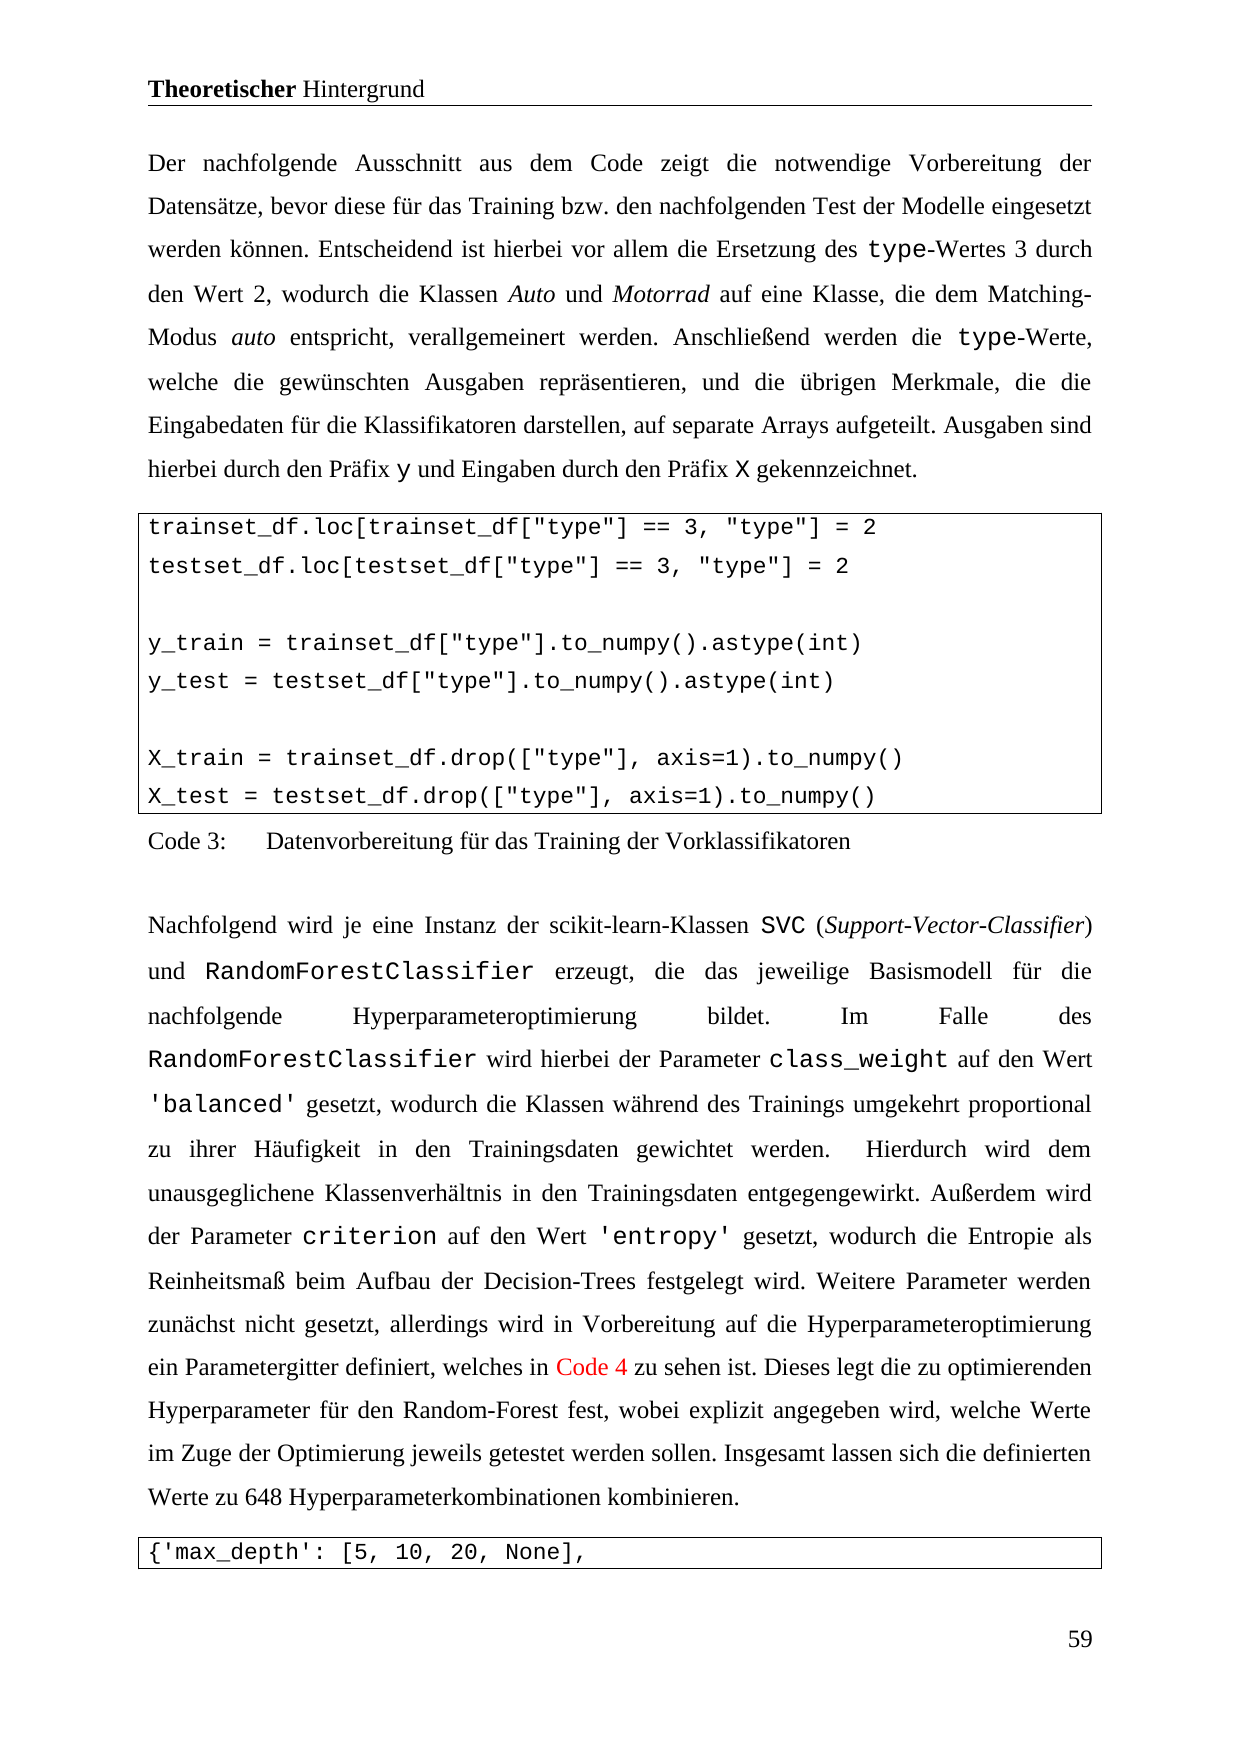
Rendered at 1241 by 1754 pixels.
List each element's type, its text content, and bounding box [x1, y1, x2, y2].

text y_train = trainset_df["type"].to_numpy().astype(int) [139, 628, 1101, 657]
text Code 3: Datenvorbereitung für das Training der Vorklassifikatoren [148, 826, 1092, 855]
text Nachfolgend wird je eine Instanz der scikit-learn-Klassen SVC (Support-Vector-Classifier) und RandomForestClassifier erzeugt, die das jeweilige Basismodell für die nachfolgende Hyperparameteroptimierung bildet. Im Falle des RandomForestClassifier wird hierbei der Parameter class_weight auf den Wert 'balanced' gesetzt, wodurch die Klassen während des Trainings umgekehrt proportional zu ihrer Häufigkeit in den Trainingsdaten gewichtet werden. Hierdurch wird dem unausgeglichene Klassenverhältnis in den Trainingsdaten entgegengewirkt. Außerdem wird der Parameter criterion auf den Wert 'entropy' gesetzt, wodurch die Entropie als Reinheitsmaß beim Aufbau der Decision-Trees festgelegt wird. Weitere Parameter werden zunächst nicht gesetzt, allerdings wird in Vorbereitung auf die Hyperparameteroptimierung ein Parametergitter definiert, welches in Code 4 zu sehen ist. Dieses legt die zu optimierenden Hyperparameter für den Random-Forest fest, wobei explizit angegeben wird, welche Werte im Zuge der Optimierung jeweils getestet werden sollen. Insgesamt lassen sich die definierten Werte zu 648 Hyperparameterkombinationen kombinieren. [148, 911, 1092, 1510]
text testset_df.loc[testset_df["type"] == 3, "type"] = 2 [139, 551, 1101, 580]
text y_test = testset_df["type"].to_numpy().astype(int) [139, 666, 1101, 695]
text trainset_df.loc[trainset_df["type"] == 3, "type"] = 2 [139, 514, 1101, 542]
text Der nachfolgende Ausschnitt aus dem Code zeigt die notwendige Vorbereitung der Datensätze, bevor diese für das Training bzw. den nachfolgenden Test der Modelle eingesetzt werden können. Entscheidend ist hierbei vor allem die Ersetzung des type-Wertes 3 durch den Wert 2, wodurch die Klassen Auto und Motorrad auf eine Klasse, die dem Matching-Modus auto entspricht, verallgemeinert werden. Anschließend werden die type-Werte, welche die gewünschten Ausgaben repräsentieren, und die übrigen Merkmale, die die Eingabedaten für die Klassifikatoren darstellen, auf separate Arrays aufgeteilt. Ausgaben sind hierbei durch den Präfix y und Eingaben durch den Präfix X gekennzeichnet. [148, 148, 1092, 484]
text X_train = trainset_df.drop(["type"], axis=1).to_numpy() [139, 743, 1101, 772]
text X_test = testset_df.drop(["type"], axis=1).to_numpy() [139, 782, 1101, 813]
text {'max_depth': [5, 10, 20, None], [139, 1538, 1101, 1568]
